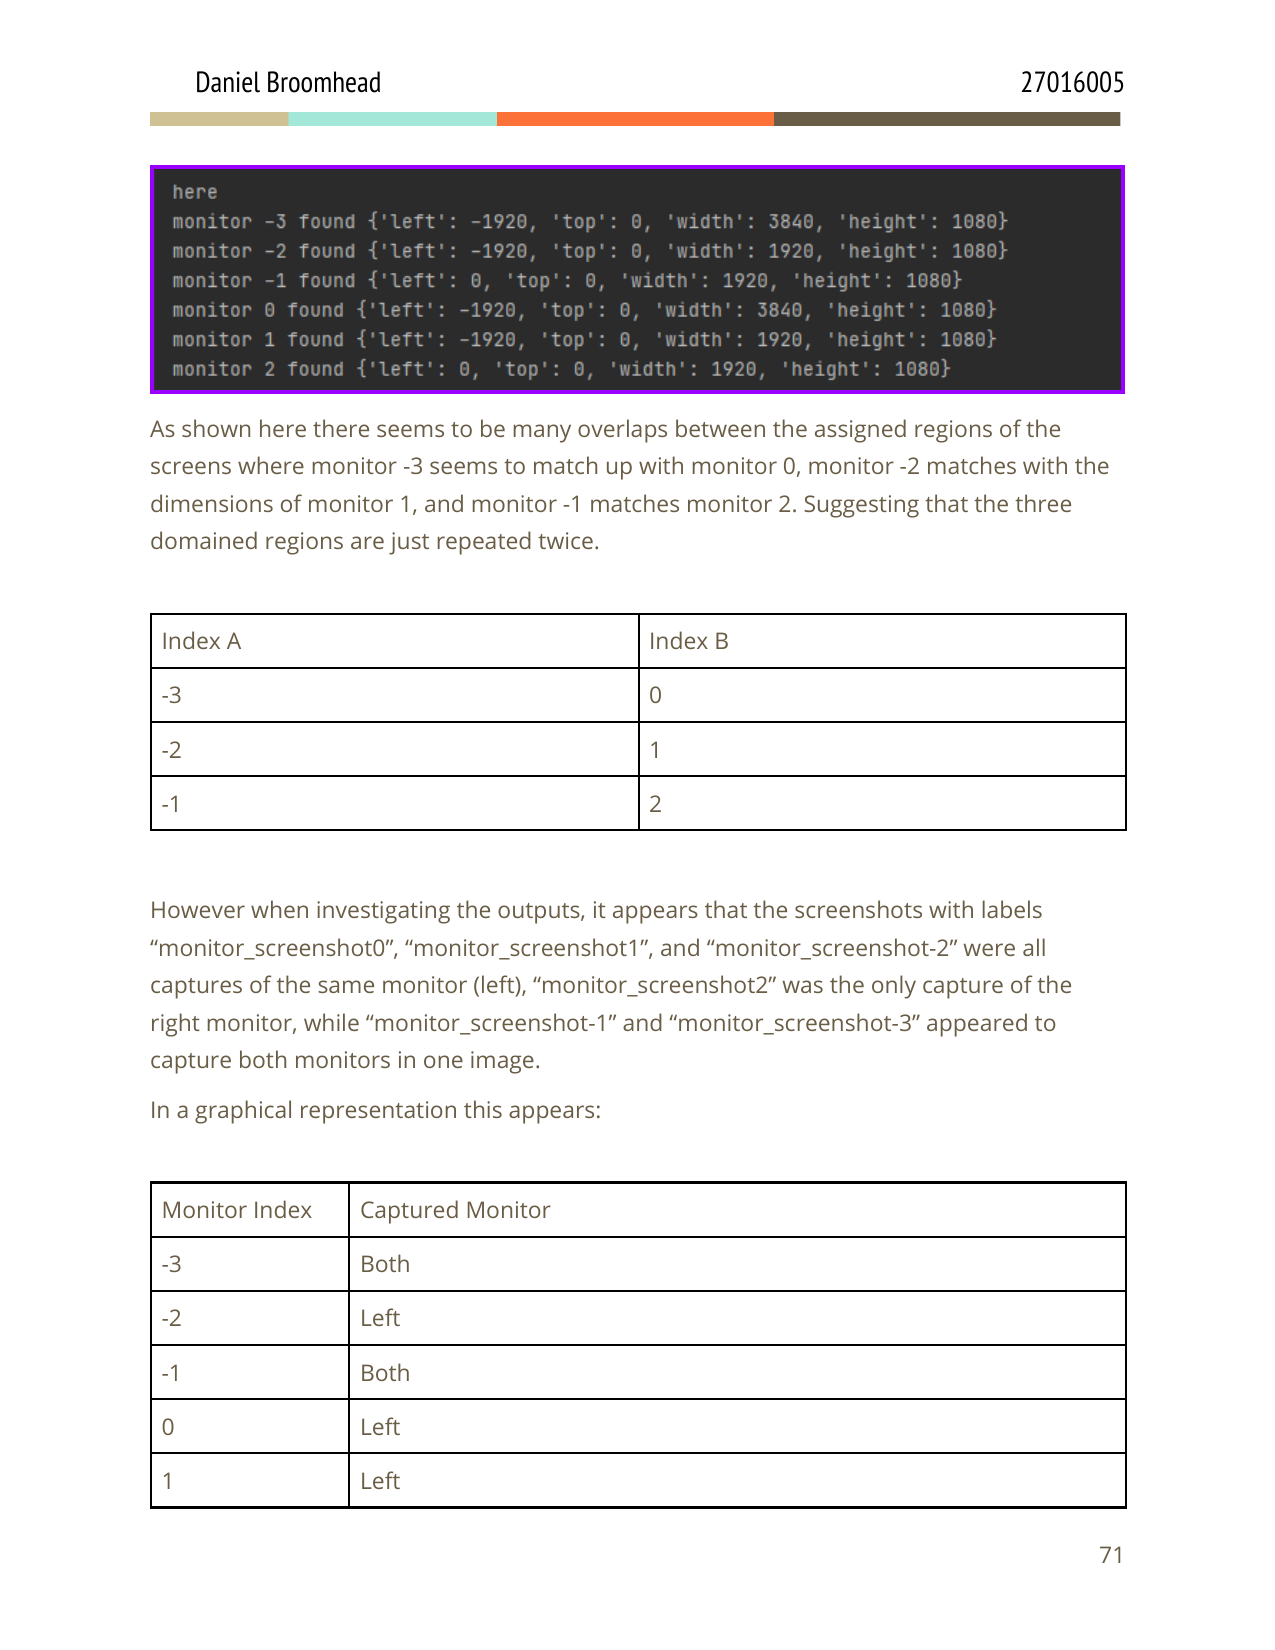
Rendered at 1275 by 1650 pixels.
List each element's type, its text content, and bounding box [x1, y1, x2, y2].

table_cell -2 [152, 1292, 348, 1344]
picture [154, 169, 1121, 390]
table_cell -3 [152, 669, 638, 721]
text However when investigating the outputs, it appears that the screenshots with labels “monitor_screenshot0”, “monitor_screenshot1”, and “monitor_screenshot-2” were all captures of the same monitor (left), “monitor_screenshot2” was the only capture of the right monitor, while “monitor_screenshot-1” and “monitor_screenshot-3” appeared to capture both monitors in one image. [150, 894, 1125, 1075]
table_cell Left [350, 1454, 1125, 1506]
table_cell 0 [152, 1400, 348, 1452]
table_cell 1 [640, 723, 1125, 775]
table_cell Both [350, 1238, 1125, 1290]
text As shown here there seems to be many overlaps between the assigned regions of the screens where monitor -3 seems to match up with monitor 0, monitor -2 matches with the dimensions of monitor 1, and monitor -1 matches monitor 2. Suggesting that the three domained regions are just repeated twice. [150, 413, 1125, 556]
table_header Index B [640, 615, 1125, 667]
table_header Monitor Index [152, 1184, 348, 1236]
table_cell -3 [152, 1238, 348, 1290]
table_cell 0 [640, 669, 1125, 721]
table_cell -1 [152, 777, 638, 829]
table_cell Left [350, 1400, 1125, 1452]
table_cell Left [350, 1292, 1125, 1344]
picture [150, 112, 1121, 126]
table_cell 1 [152, 1454, 348, 1506]
table_cell Both [350, 1346, 1125, 1398]
table_cell -1 [152, 1346, 348, 1398]
table_cell 2 [640, 777, 1125, 829]
table_header Index A [152, 615, 638, 667]
text In a graphical representation this appears: [150, 1094, 1125, 1125]
table_cell -2 [152, 723, 638, 775]
table_header Captured Monitor [350, 1184, 1125, 1236]
